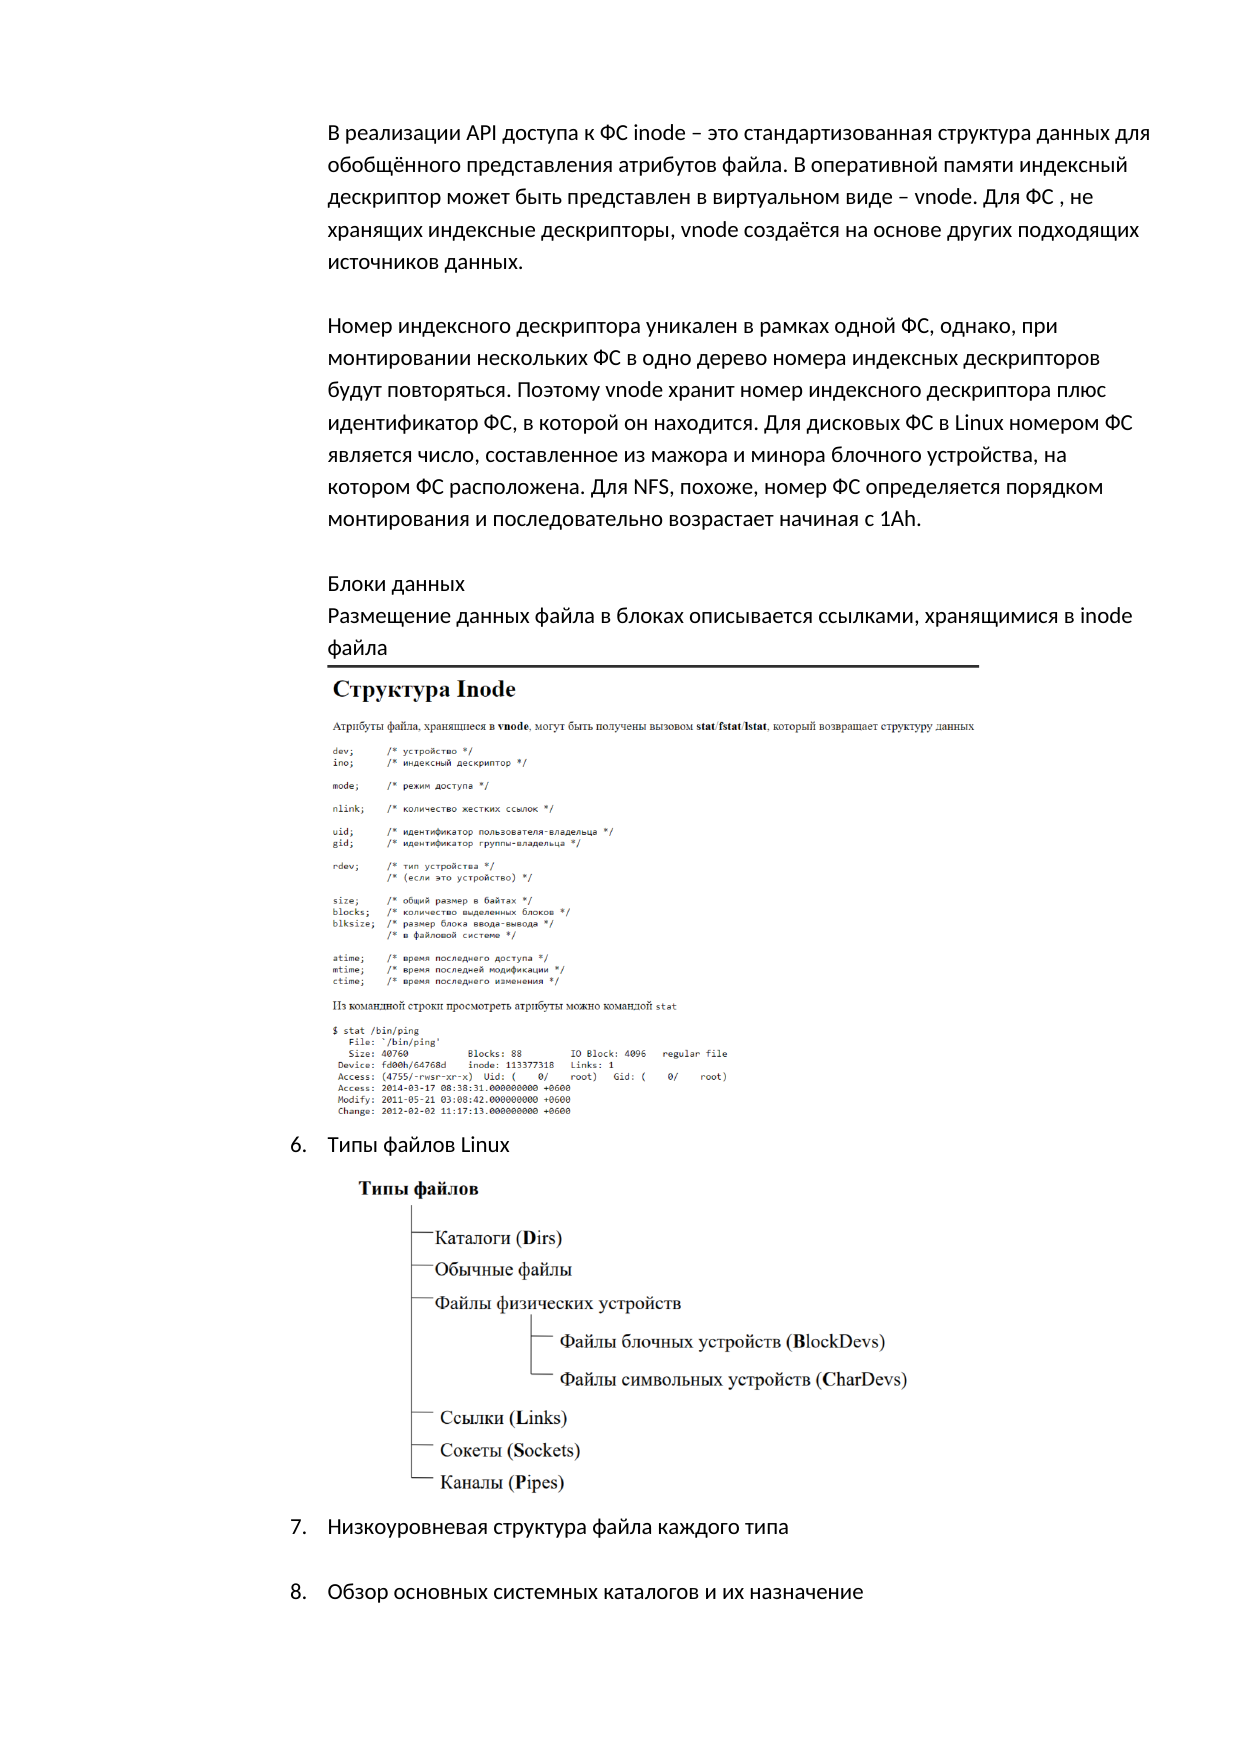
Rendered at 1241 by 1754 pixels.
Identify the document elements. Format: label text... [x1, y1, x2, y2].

picture [327, 665, 980, 1126]
list Размещение данных файла в блоках описывается ссылками, хранящимися в inode файла [327, 601, 1152, 661]
list В реализации API доступа к ФС inode – это стандартизованная структура данных для обобщённого представления атрибутов файла. В оперативной памяти индексный дескриптор может быть представлен в виртуальном виде – vnode. Для ФС , не хранящих индексные дескрипторы, vnode создаётся на основе других подходящих источников данных. [327, 118, 1152, 275]
list Обзор основных системных каталогов и их назначение [290, 1577, 1152, 1605]
list Номер индексного дескриптора уникален в рамках одной ФС, однако, при монтировании нескольких ФС в одно дерево номера индексных дескрипторов будут повторяться. Поэтому vnode хранит номер индексного дескриптора плюс идентификатор ФС, в которой он находится. Для дисковых ФС в Linux номером ФС является число, составленное из мажора и минора блочного устройства, на котором ФС расположена. Для NFS, похоже, номер ФС определяется порядком монтирования и последовательно возрастает начиная с 1Ah. [327, 311, 1152, 532]
list Блоки данных [327, 569, 1152, 597]
list Типы файлов Linux [290, 1130, 1152, 1158]
picture [327, 1162, 911, 1509]
list Низкоуровневая структура файла каждого типа [290, 1512, 1152, 1541]
